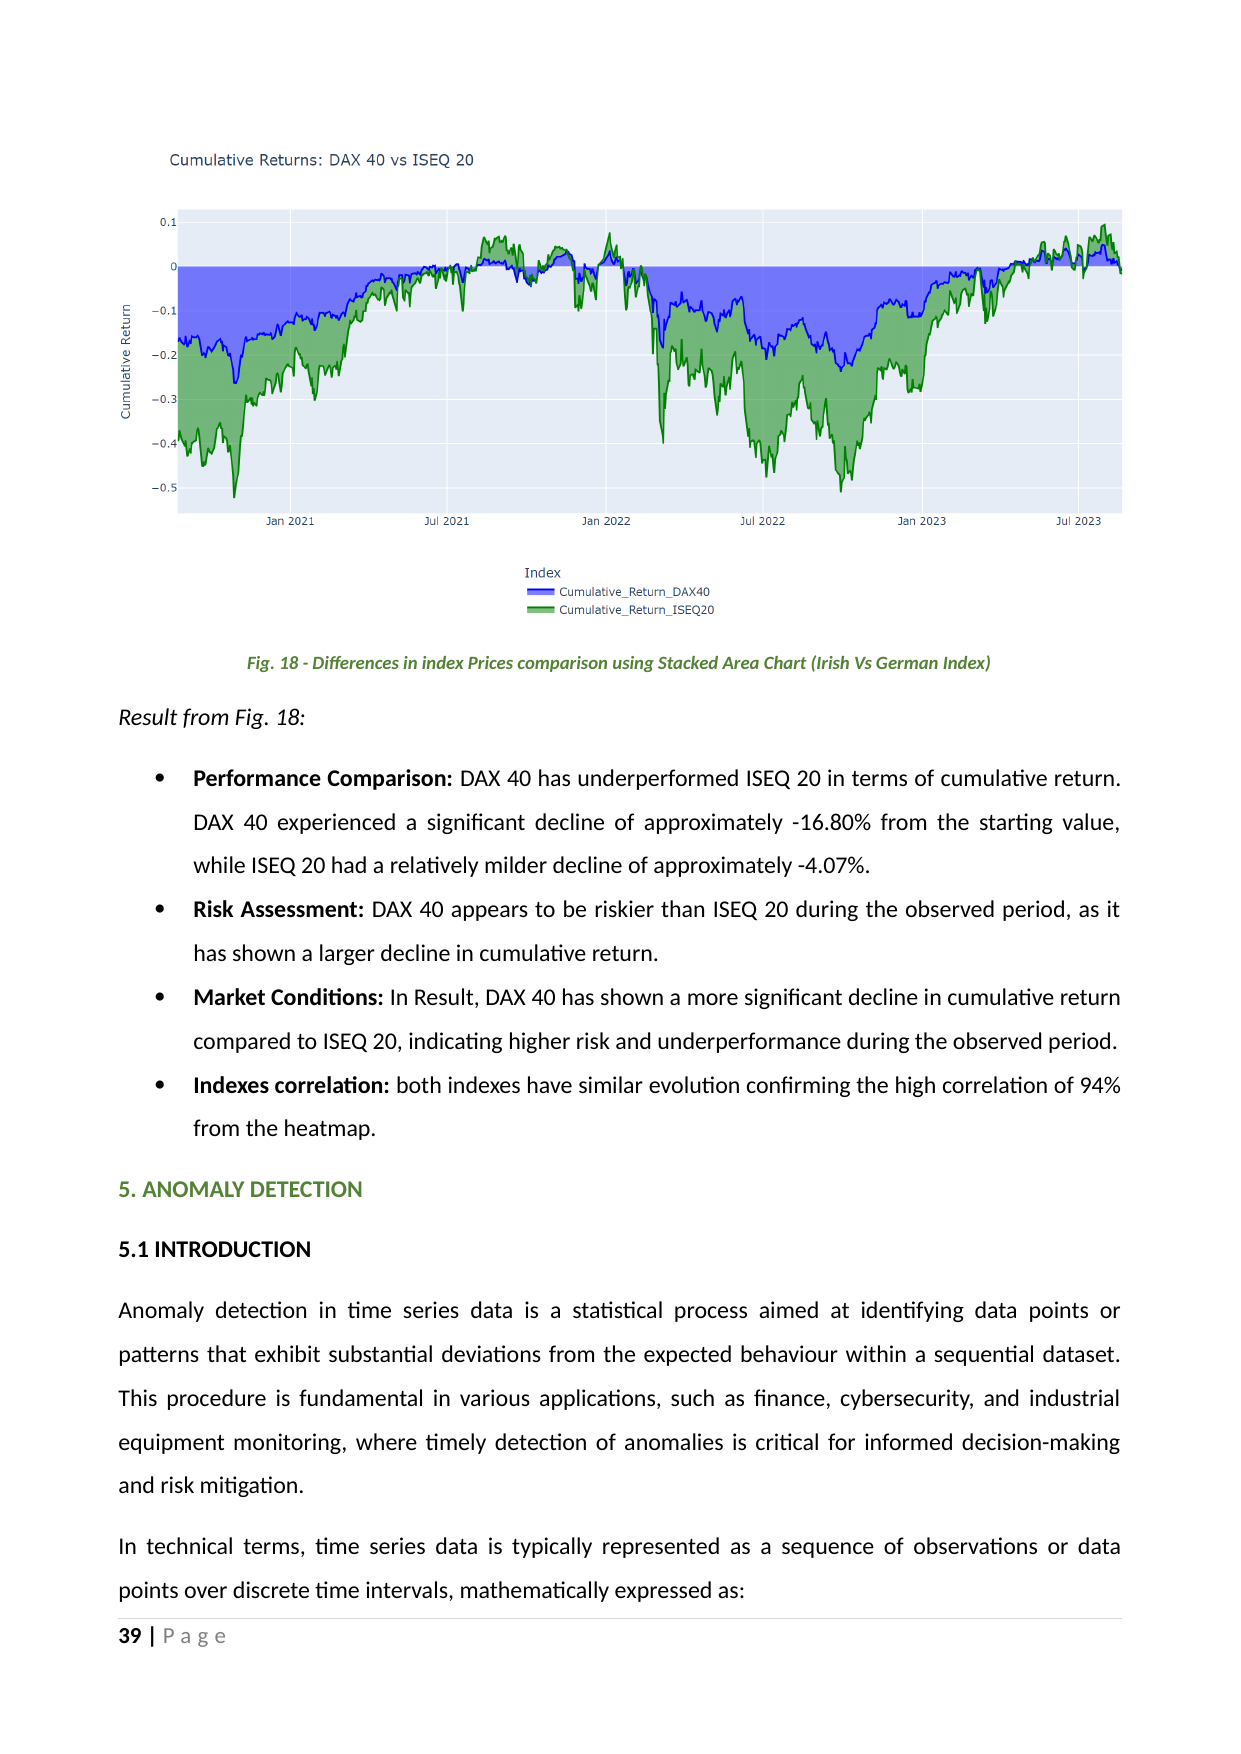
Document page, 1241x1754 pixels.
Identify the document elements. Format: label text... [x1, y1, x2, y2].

text Anomaly detection in time series data is a statistical process aimed at identifying data points or patterns that exhibit substantial deviations from the expected behaviour within a sequential dataset. This procedure is fundamental in various applications, such as finance, cybersecurity, and industrial equipment monitoring, where timely detection of anomalies is critical for informed decision-making and risk mitigation. [118, 1295, 1122, 1500]
list Market Conditions: In Result, DAX 40 has shown a more significant decline in cumulative return compared to ISEQ 20, indicating higher risk and underperformance during the observed period. [156, 982, 1122, 1055]
list Risk Assessment: DAX 40 appears to be riskier than ISEQ 20 during the observed period, as it has shown a larger decline in cumulative return. [156, 894, 1122, 967]
text 5.1 INTRODUCTION [118, 1234, 1122, 1264]
list Performance Comparison: DAX 40 has underperformed ISEQ 20 in terms of cumulative return. DAX 40 experienced a significant decline of approximately -16.80% from the starting value, while ISEQ 20 had a relatively milder decline of approximately -4.07%. [156, 763, 1122, 880]
picture [118, 147, 1123, 532]
list Indexes correlation: both indexes have similar evolution confirming the high correlation of 94% from the heatmap. [156, 1070, 1122, 1143]
text In technical terms, time series data is typically represented as a sequence of observations or data points over discrete time intervals, mathematically expressed as: [118, 1531, 1122, 1604]
text Result from Fig. 18: [118, 702, 1122, 731]
picture [521, 562, 719, 621]
text 5. ANOMALY DETECTION [118, 1174, 1122, 1203]
text Fig. 18 - Differences in index Prices comparison using Stacked Area Chart (Irish Vs German Index) [118, 651, 1122, 674]
